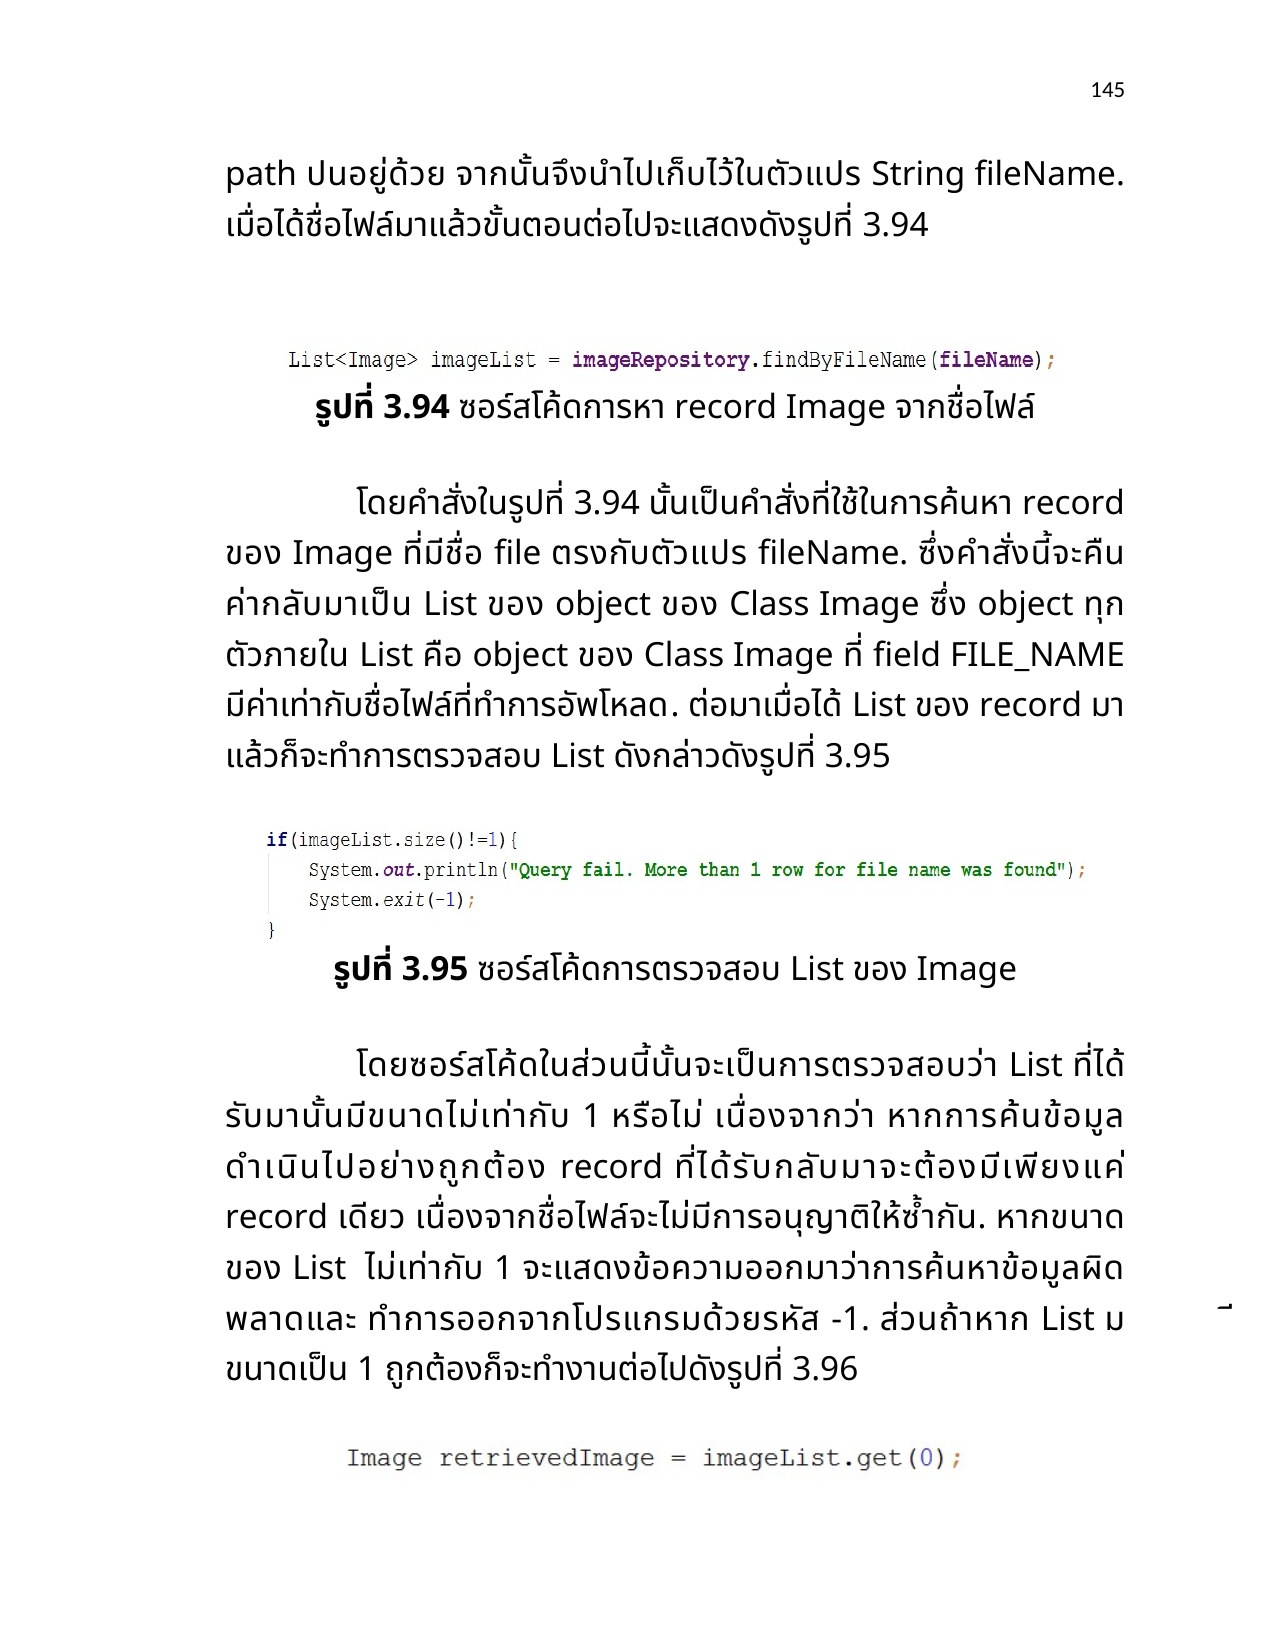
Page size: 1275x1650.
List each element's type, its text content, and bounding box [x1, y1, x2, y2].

picture [336, 1441, 1014, 1485]
text รูปที่ 3.95 ซอร์สโค้ดการตรวจสอบ List ของ Image [225, 945, 1125, 996]
text โดยซอร์สโค้ดในส่วนนี้นั้นจะเป็นการตรวจสอบว่า List ที่ได้รับมานั้นมีขนาดไม่เท่ากับ 1 หรือไม่ เนื่องจากว่า หากการค้นข้อมูลดำเนินไปอย่างถูกต้อง record ที่ได้รับกลับมาจะต้องมีเพียงแค่ record เดียว เนื่องจากชื่อไฟล์จะไม่มีการอนุญาติให้ซ้ำกัน. หากขนาดของ List ไม่เท่ากับ 1 จะแสดงข้อความออกมาว่าการค้นหาข้อมูลผิดพลาดและ ทำการออกจากโปรแกรมด้วยรหัส -1. ส่วนถ้าหาก List มีขนาดเป็น 1 ถูกต้องก็จะทำงานต่อไปดังรูปที่ 3.96 [225, 1041, 1125, 1396]
text รูปที่ 3.94 ซอร์สโค้ดการหา record Image จากชื่อไฟล์ [225, 382, 1125, 433]
text โดยคำสั่งในรูปที่ 3.94 นั้นเป็นคำสั่งที่ใช้ในการค้นหา record ของ Image ที่มีชื่อ file ตรงกับตัวแปร fileName. ซึ่งคำสั่งนี้จะคืนค่ากลับมาเป็น List ของ object ของ Class Image ซึ่ง object ทุกตัวภายใน List คือ object ของ Class Image ที่ field FILE_NAME มีค่าเท่ากับชื่อไฟล์ที่ทำการอัพโหลด. ต่อมาเมื่อได้ List ของ record มาแล้วก็จะทำการตรวจสอบ List ดังกล่าวดังรูปที่ 3.95 [225, 478, 1125, 782]
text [225, 150, 1125, 251]
picture [258, 827, 1092, 946]
picture [275, 342, 1075, 383]
